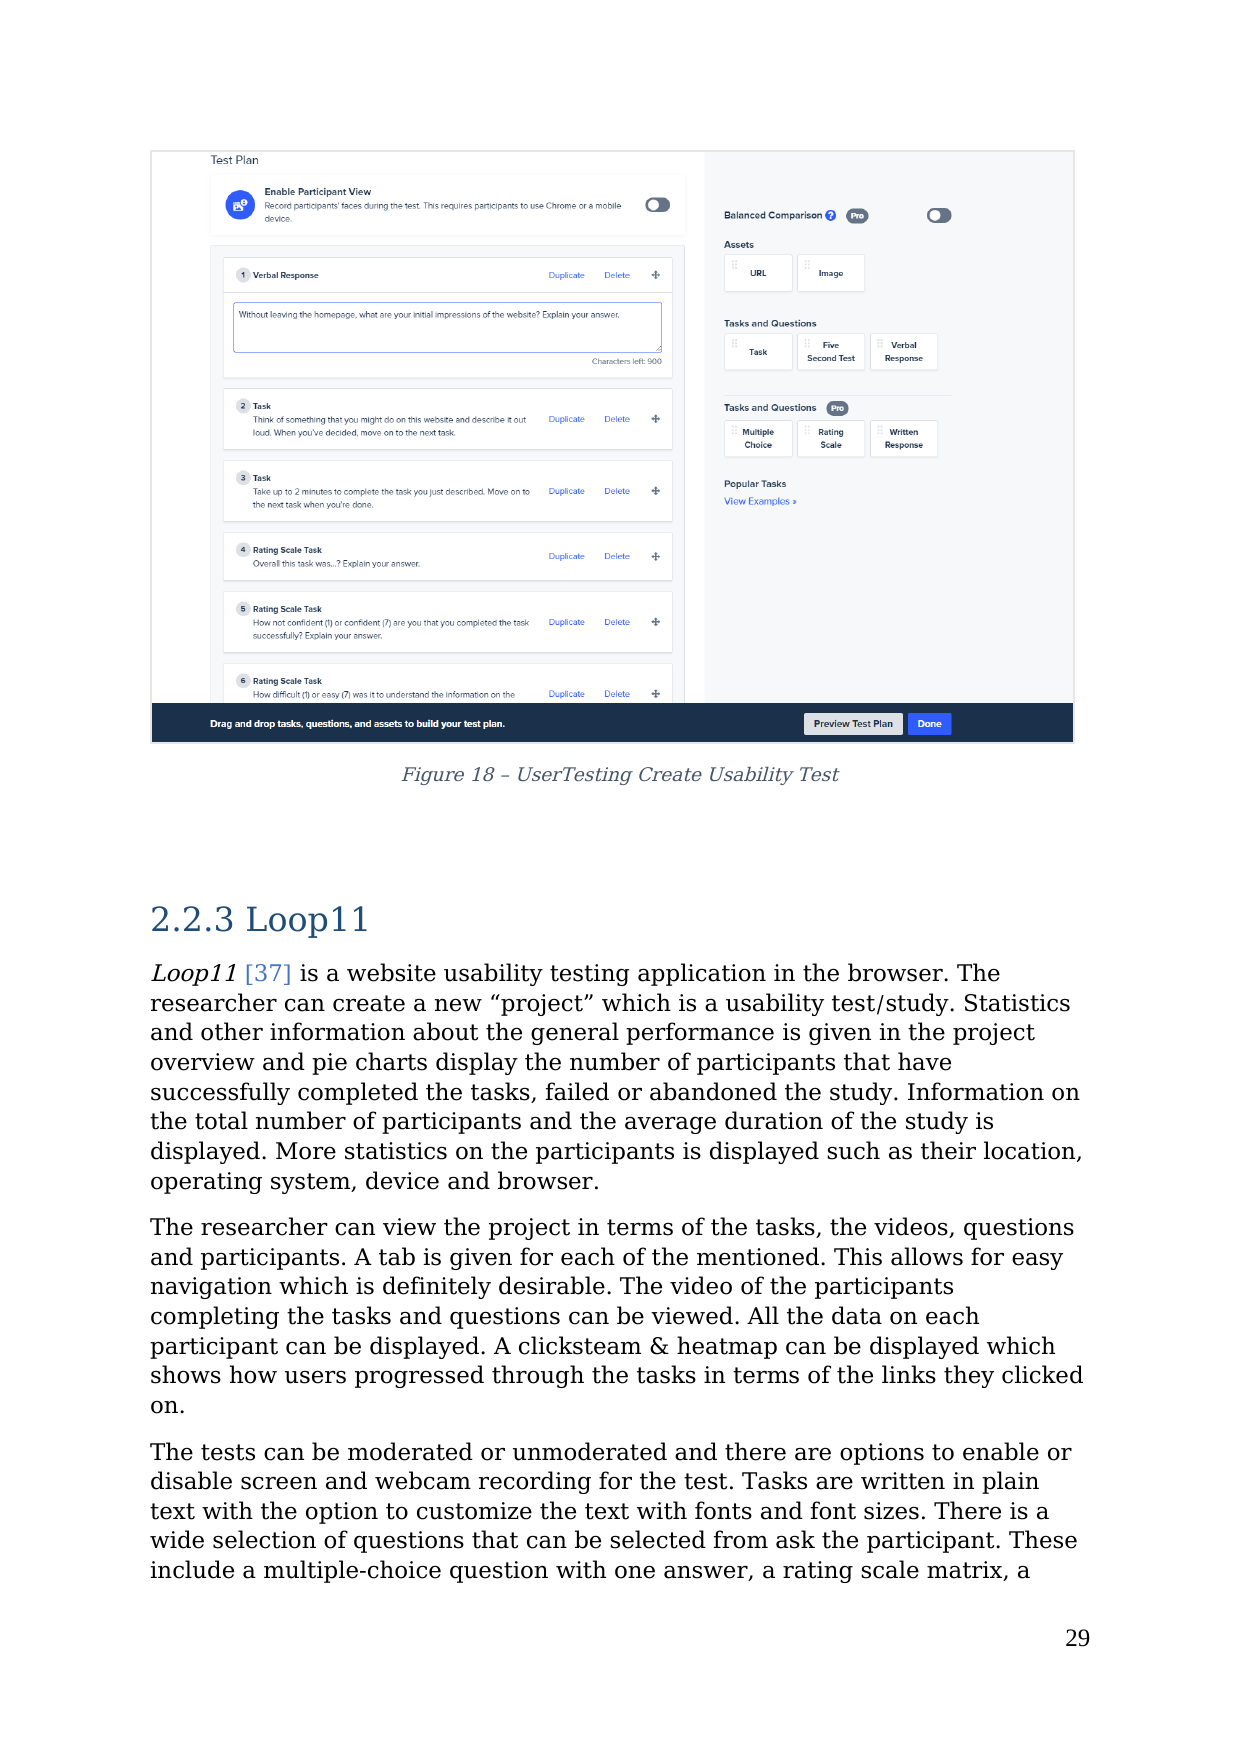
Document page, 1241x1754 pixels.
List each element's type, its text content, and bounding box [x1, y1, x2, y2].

text Figure 18 – UserTesting Create Usability Test [150, 762, 1090, 785]
picture [152, 152, 1073, 742]
text The researcher can view the project in terms of the tasks, the videos, questions and participants. A tab is given for each of the mentioned. This allows for easy navigation which is definitely desirable. The video of the participants completing the tasks and questions can be viewed. All the data on each participant can be displayed. A clicksteam & heatmap can be displayed which shows how users progressed through the tasks in terms of the links they clicked on. [150, 1213, 1090, 1418]
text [150, 1437, 1090, 1583]
text Loop11 [37] is a website usability testing application in the browser. The researcher can create a new “project” which is a usability test/study. Statistics and other information about the general performance is given in the project overview and pie charts display the number of participants that have successfully completed the tasks, failed or abandoned the study. Information on the total number of participants and the average duration of the study is displayed. More statistics on the participants is displayed such as their location, operating system, device and browser. [150, 958, 1090, 1194]
subtitle 2.2.3 Loop11 [150, 898, 1090, 938]
